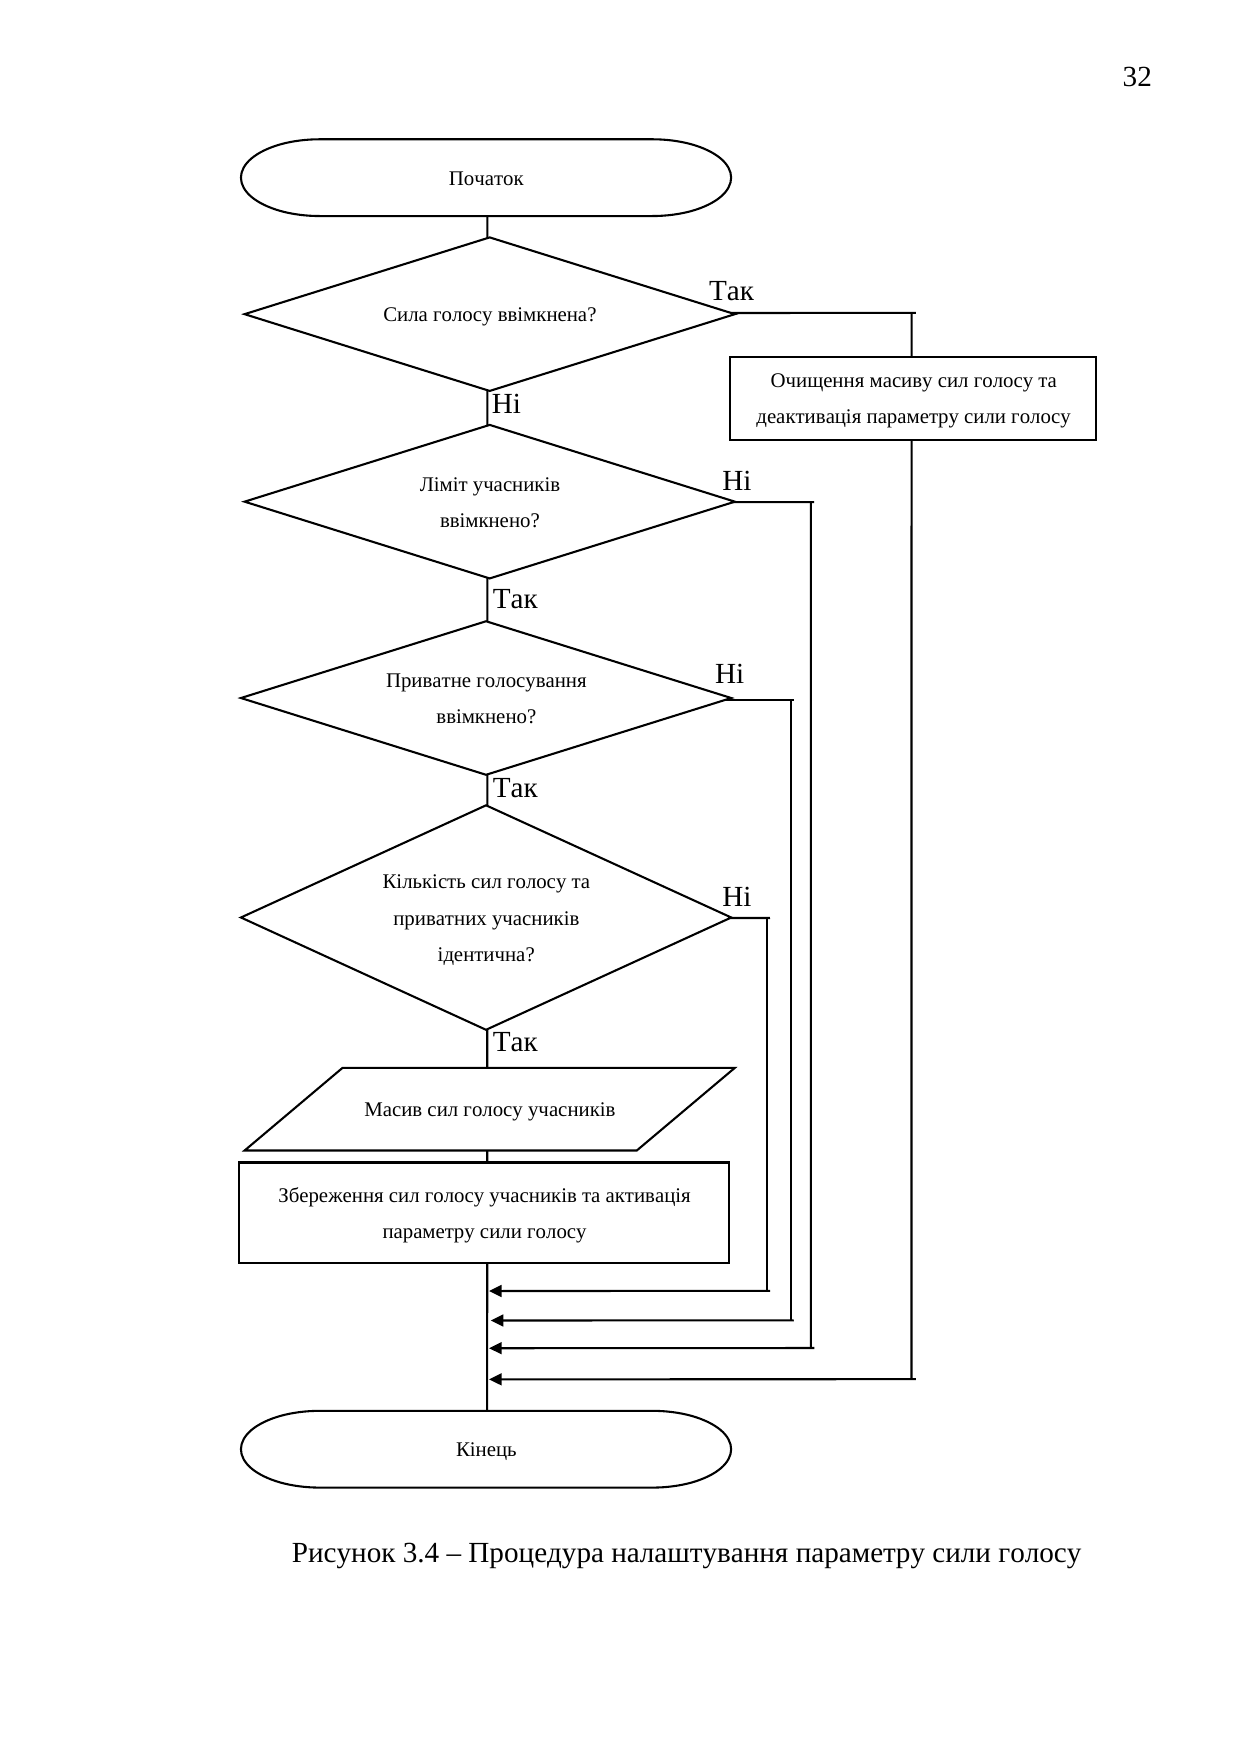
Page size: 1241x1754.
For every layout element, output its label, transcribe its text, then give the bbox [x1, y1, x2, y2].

text Рисунок 3.4 – Процедура налаштування параметру сили голосу [148, 1535, 1152, 1568]
